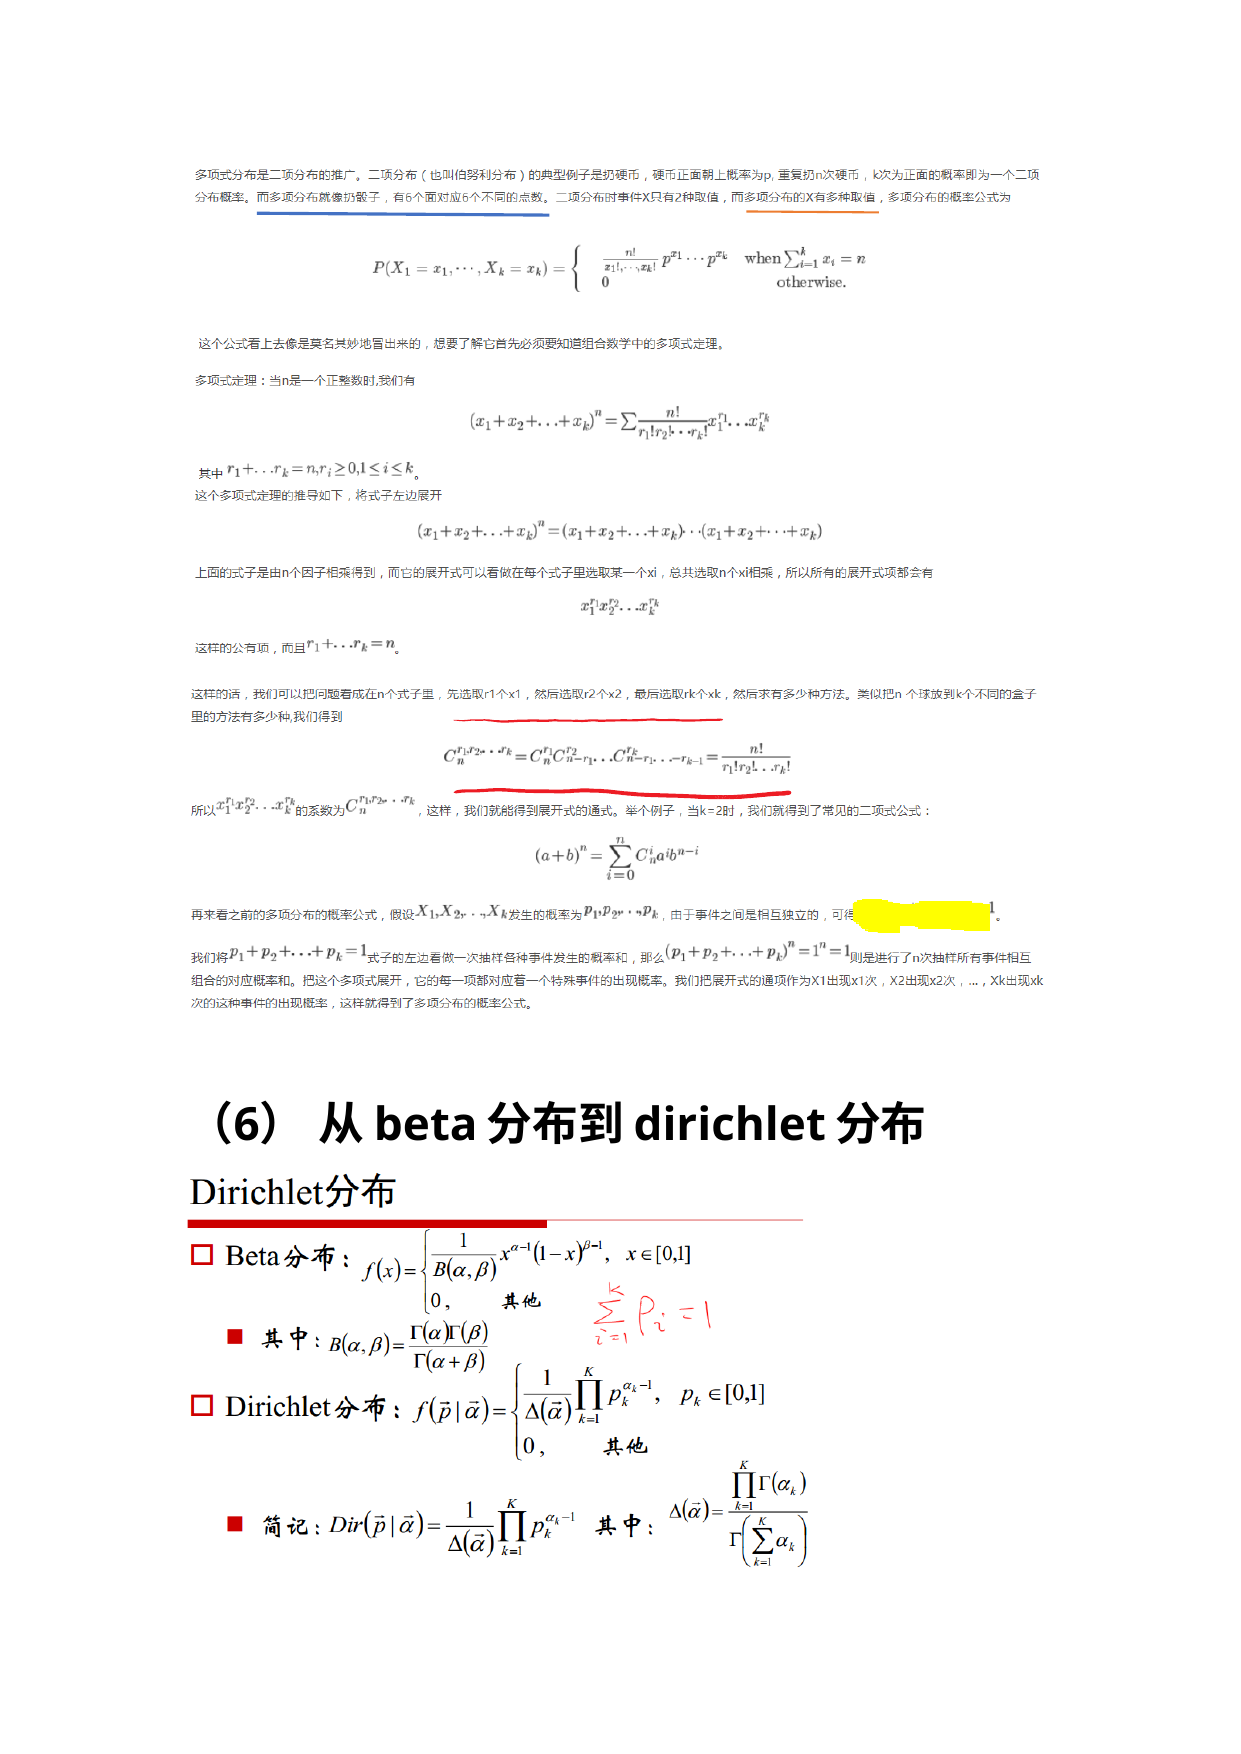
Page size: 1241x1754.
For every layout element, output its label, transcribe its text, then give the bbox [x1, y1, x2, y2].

list 从beta分布到dirichlet分布 [187, 1072, 1053, 1169]
picture [187, 682, 1053, 1016]
picture [187, 1169, 814, 1572]
picture [187, 162, 1053, 668]
